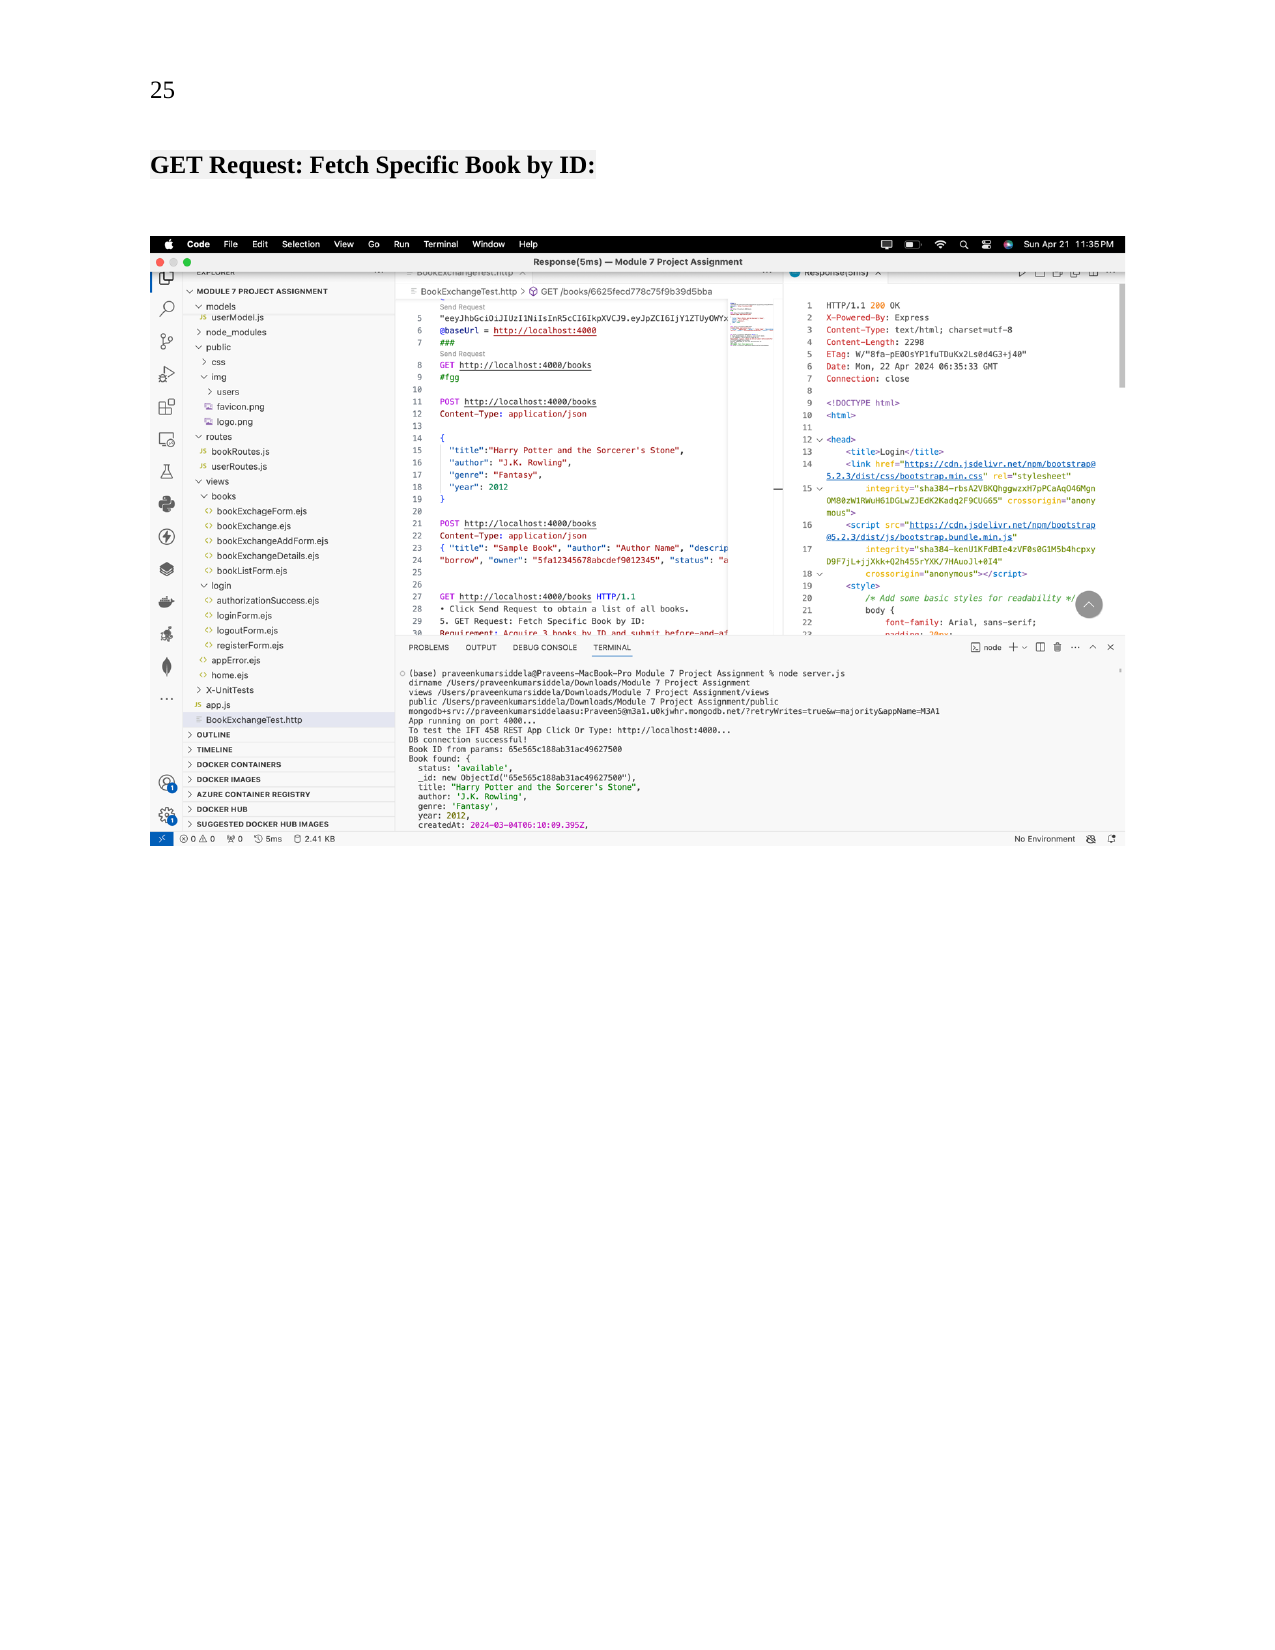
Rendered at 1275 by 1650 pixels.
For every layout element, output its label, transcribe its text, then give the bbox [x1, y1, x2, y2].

text GET Request: Fetch Specific Book by ID: [150, 150, 1125, 207]
picture [150, 236, 1125, 846]
